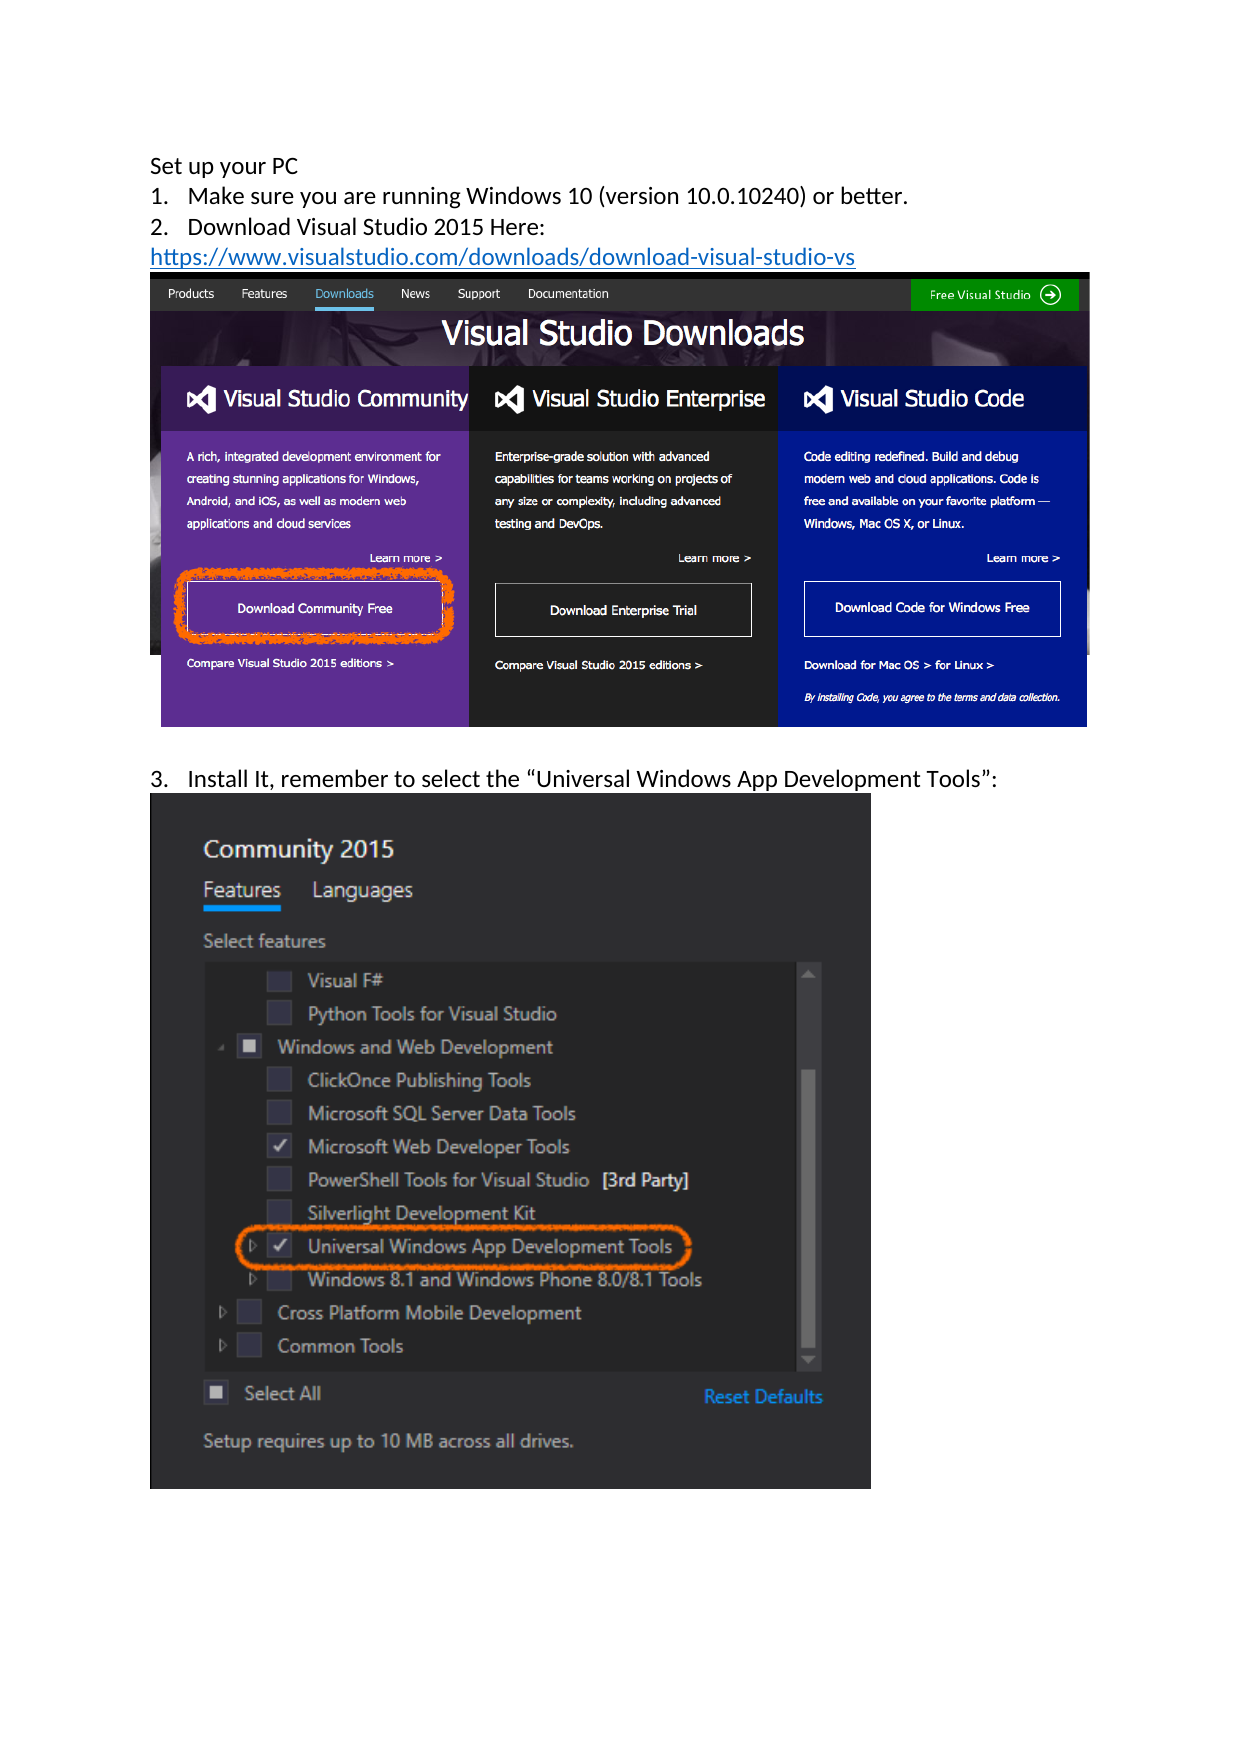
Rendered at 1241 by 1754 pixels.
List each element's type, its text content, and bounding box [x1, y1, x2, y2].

text https://www.visualstudio.com/downloads/download-visual-studio-vs [150, 242, 1090, 272]
picture [150, 272, 1090, 733]
list Install It, remember to select the “Universal Windows App Development Tools”: [150, 763, 1090, 793]
picture [150, 793, 871, 1489]
list Download Visual Studio 2015 Here: [150, 211, 1090, 242]
text Set up your PC [150, 150, 1090, 181]
list Make sure you are running Windows 10 (version 10.0.10240) or better. [150, 181, 1090, 211]
